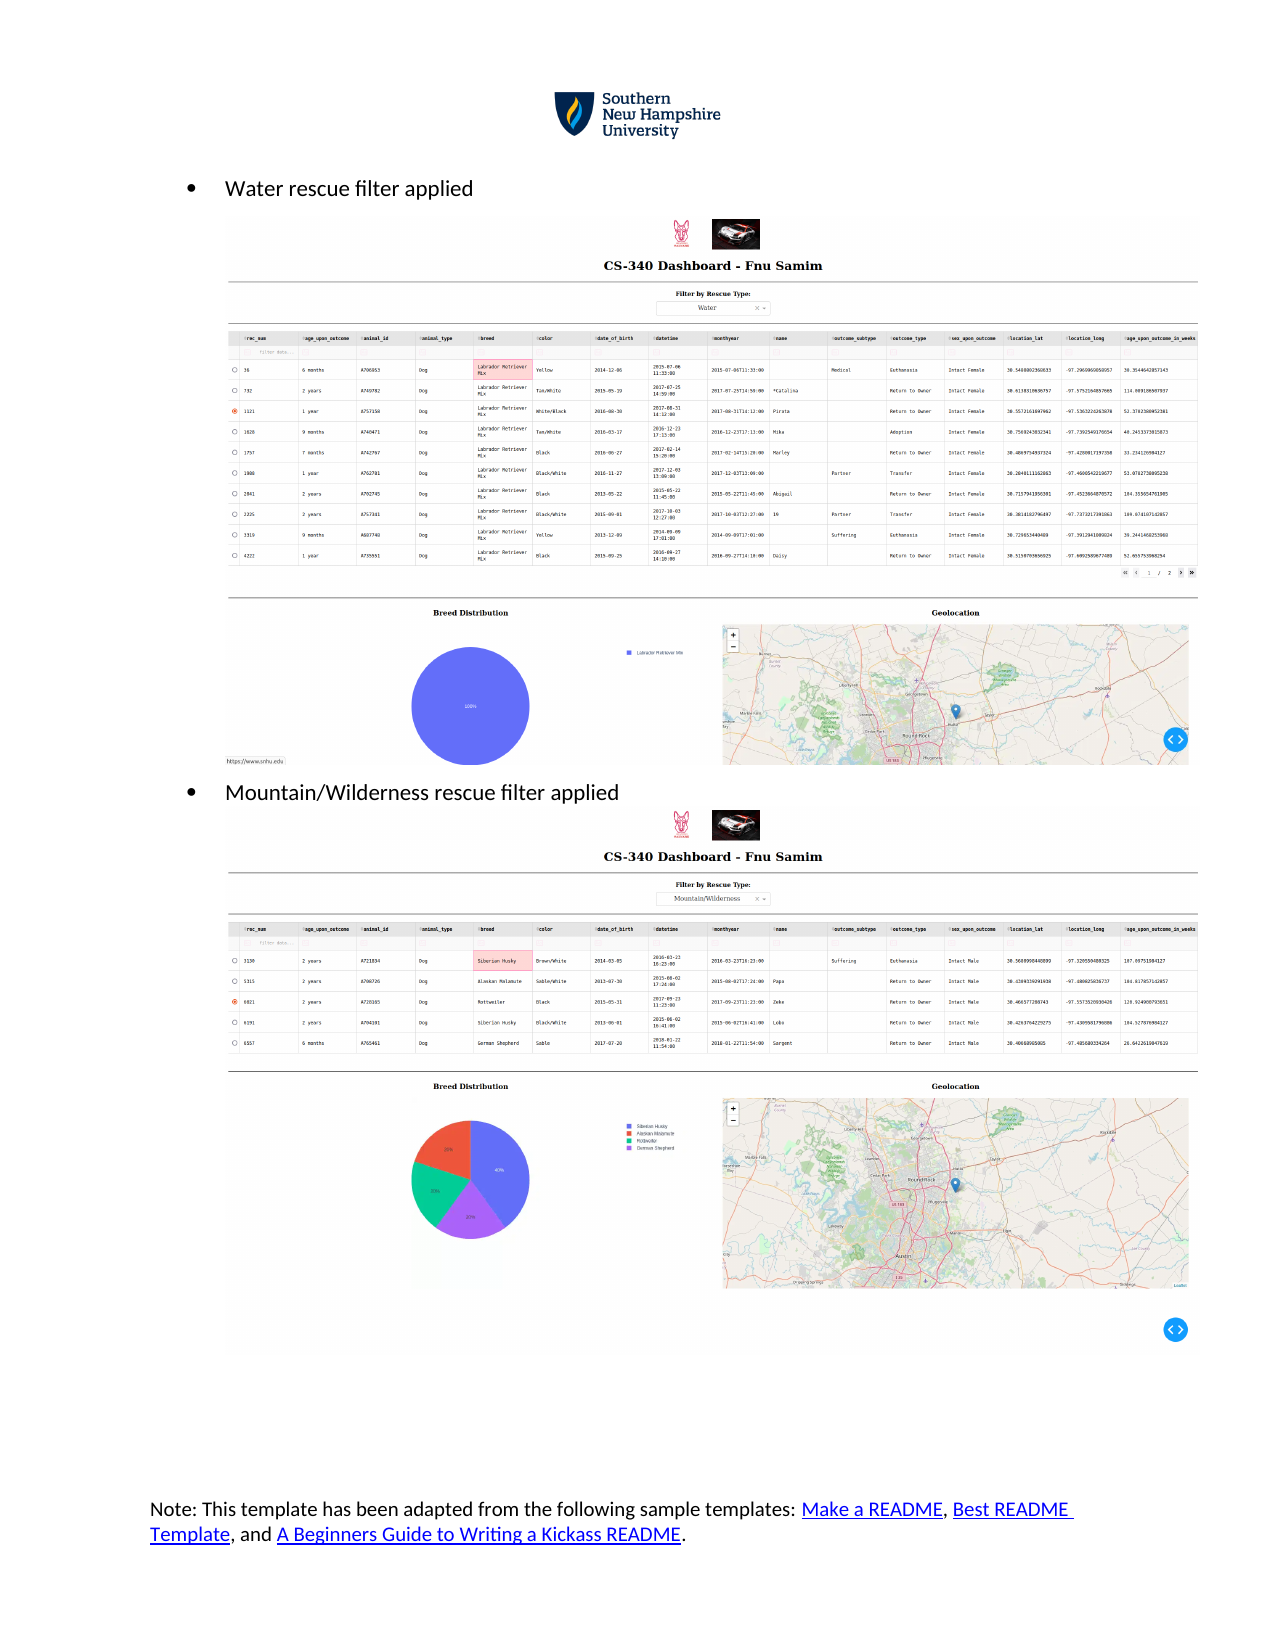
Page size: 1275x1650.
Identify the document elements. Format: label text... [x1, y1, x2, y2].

picture [225, 806, 1200, 1355]
picture [225, 216, 1200, 765]
picture [546, 75, 729, 154]
